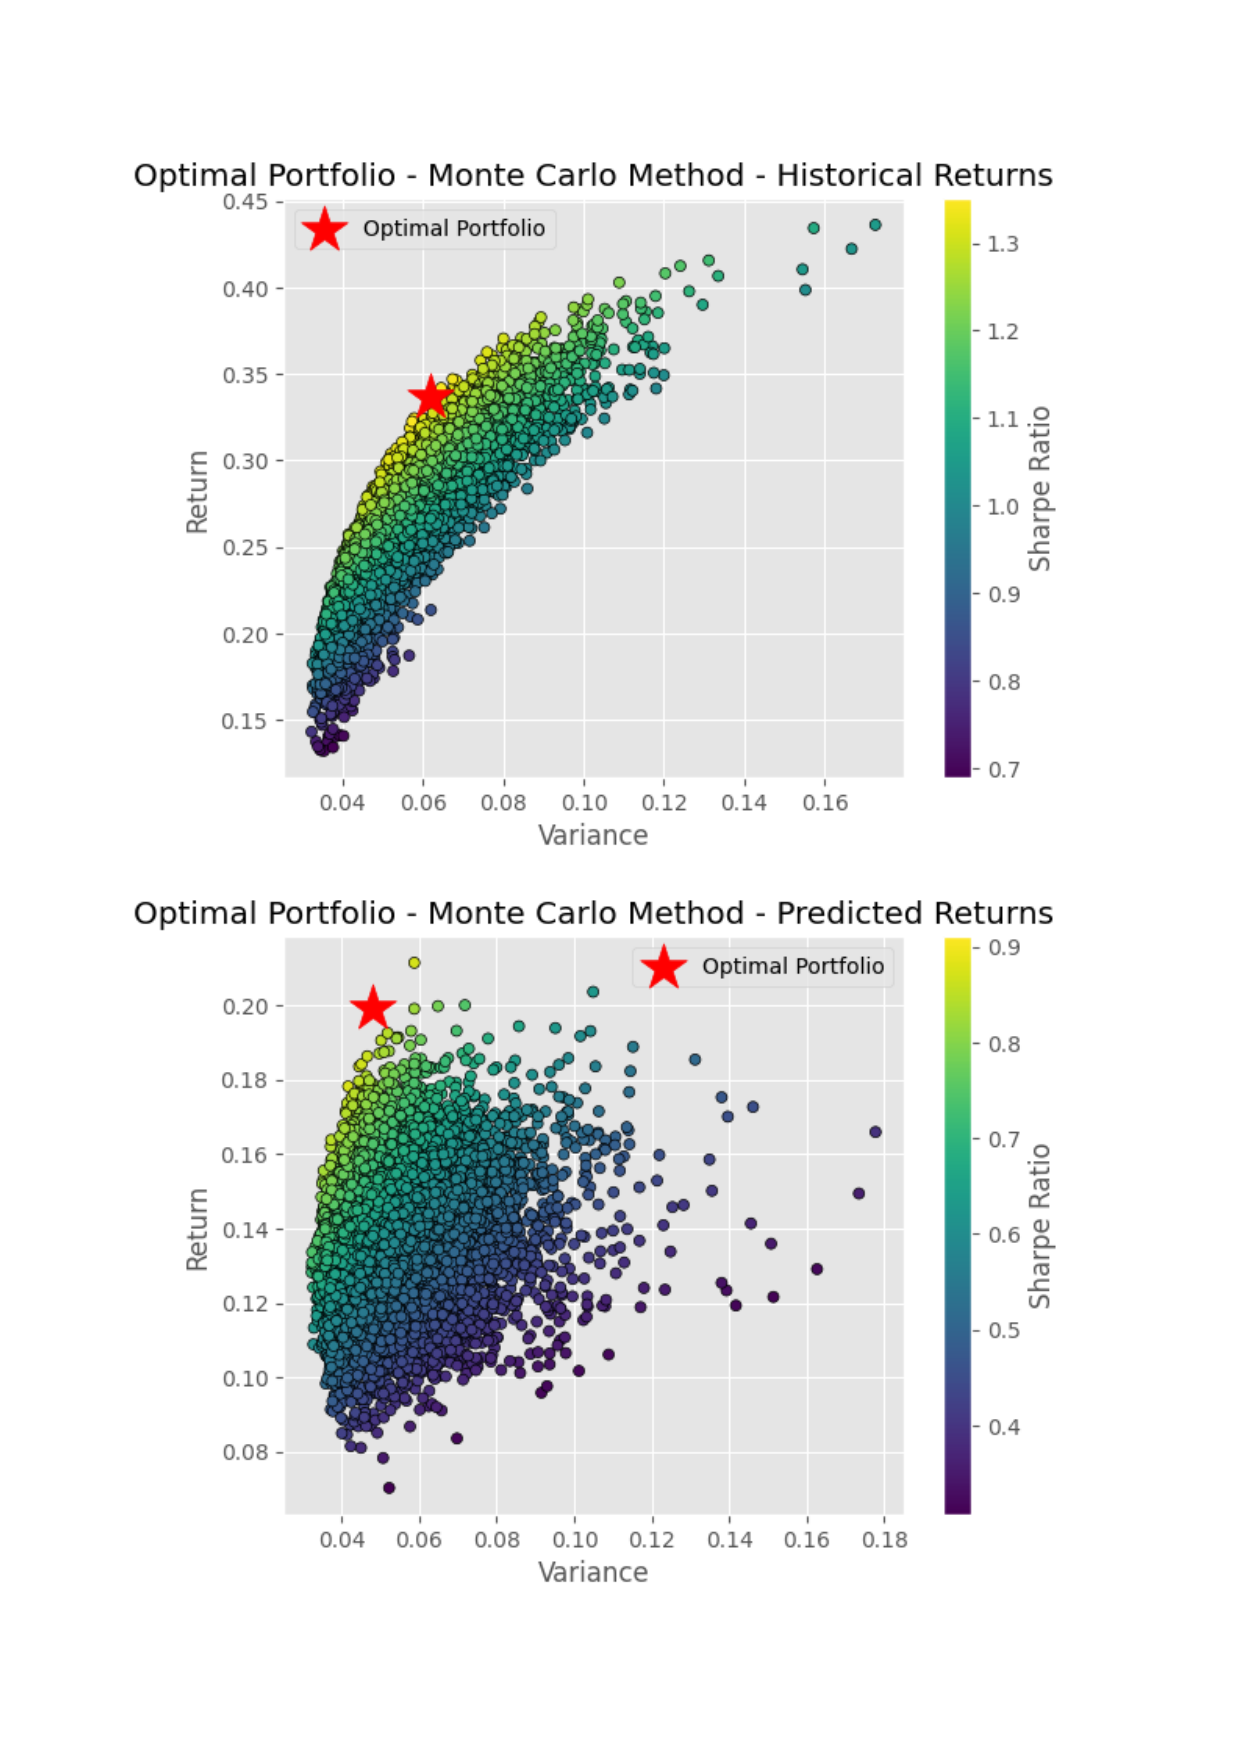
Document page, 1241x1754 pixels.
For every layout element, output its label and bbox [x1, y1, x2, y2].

picture [118, 147, 1073, 867]
picture [118, 885, 1073, 1604]
